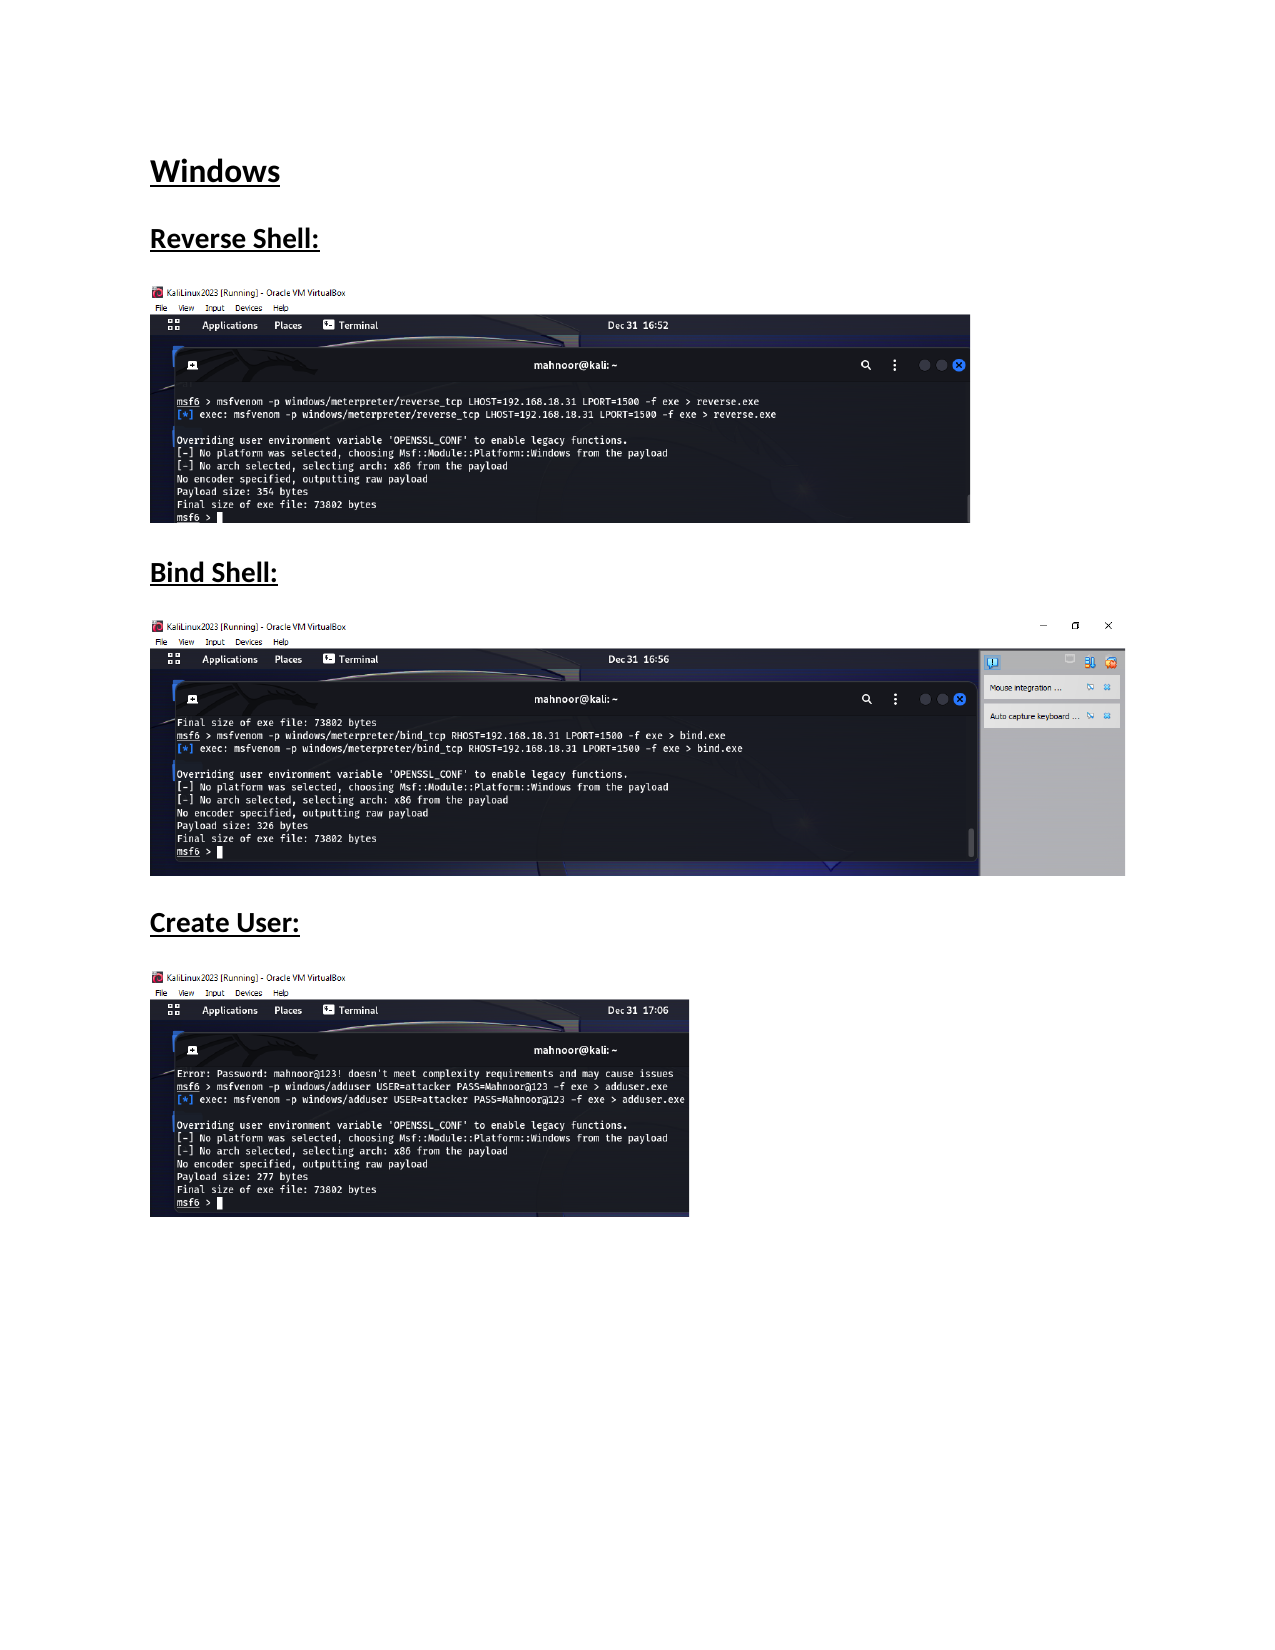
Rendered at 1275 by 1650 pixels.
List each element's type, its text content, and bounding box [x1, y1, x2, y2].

picture [150, 284, 971, 523]
text Windows [150, 150, 1125, 191]
picture [150, 969, 690, 1217]
text Bind Shell: [150, 554, 1125, 589]
text Reverse Shell: [150, 220, 1125, 256]
text Create User: [150, 904, 1125, 940]
picture [150, 618, 1125, 876]
